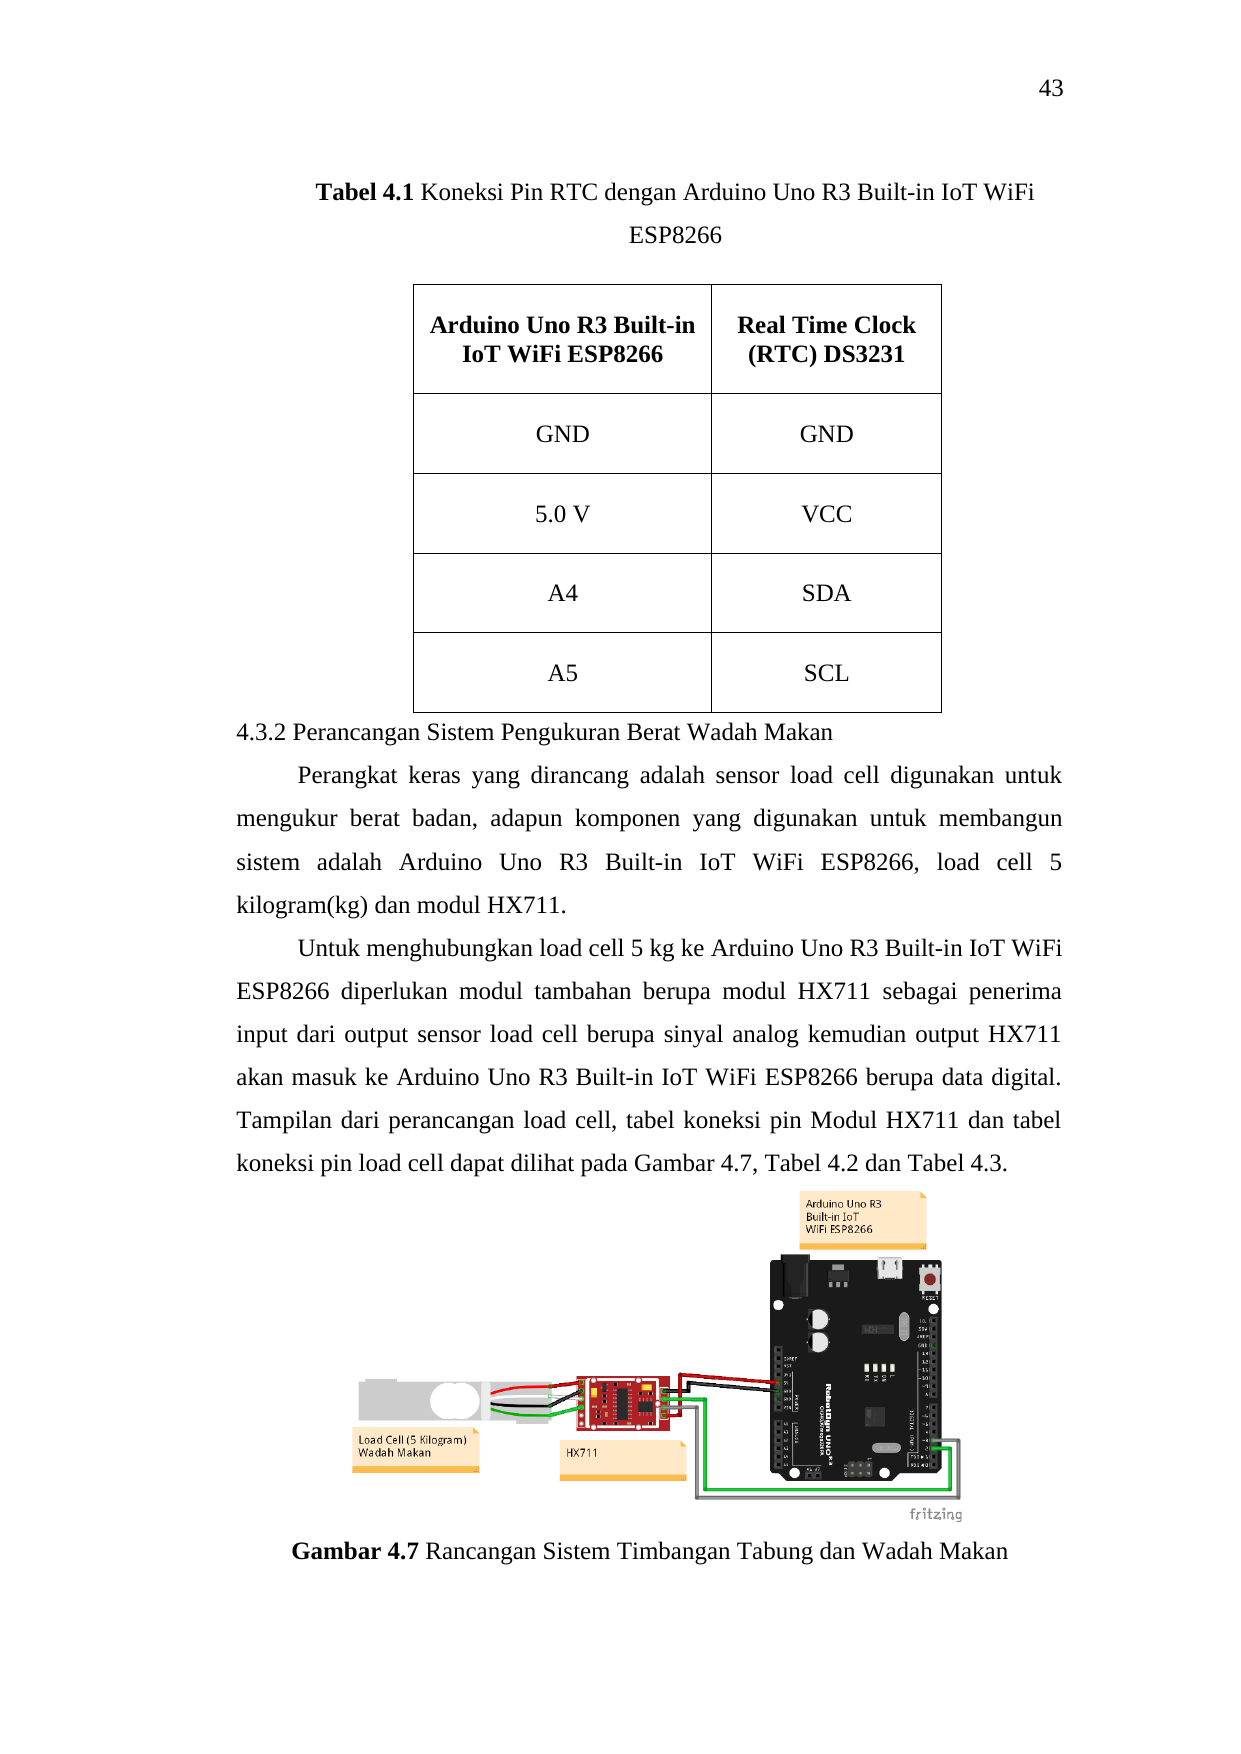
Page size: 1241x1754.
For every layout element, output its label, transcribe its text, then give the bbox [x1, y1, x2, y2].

table_cell GND [712, 394, 941, 473]
table_cell A5 [414, 633, 711, 712]
text Tabel 4.1 Koneksi Pin RTC dengan Arduino Uno R3 Built-in IoT WiFi ESP8266 [302, 177, 1048, 249]
text Perangkat keras yang dirancang adalah sensor load cell digunakan untuk mengukur berat badan, adapun komponen yang digunakan untuk membangun sistem adalah Arduino Uno R3 Built-in IoT WiFi ESP8266, load cell 5 kilogram(kg) dan modul HX711. [236, 760, 1063, 918]
table_cell SDA [712, 554, 941, 632]
table_cell GND [414, 394, 711, 473]
table_header Real Time Clock (RTC) DS3231 [712, 285, 941, 393]
table_cell 5.0 V [414, 474, 711, 552]
text Untuk menghubungkan load cell 5 kg ke Arduino Uno R3 Built-in IoT WiFi ESP8266 diperlukan modul tambahan berupa modul HX711 sebagai penerima input dari output sensor load cell berupa sinyal analog kemudian output HX711 akan masuk ke Arduino Uno R3 Built-in IoT WiFi ESP8266 berupa data digital. Tampilan dari perancangan load cell, tabel koneksi pin Modul HX711 dan tabel koneksi pin load cell dapat dilihat pada Gambar 4.7, Tabel 4.2 dan Tabel 4.3. [236, 933, 1063, 1177]
table_header Arduino Uno R3 Built-in IoT WiFi ESP8266 [414, 285, 711, 393]
text Gambar 4.7 Rancangan Sistem Timbangan Tabung dan Wadah Makan [236, 1536, 1063, 1564]
table_cell SCL [712, 633, 941, 712]
table_cell VCC [712, 474, 941, 552]
picture [352, 1191, 962, 1522]
subtitle Perancangan Sistem Pengukuran Berat Wadah Makan [236, 717, 1063, 746]
table_cell A4 [414, 554, 711, 632]
